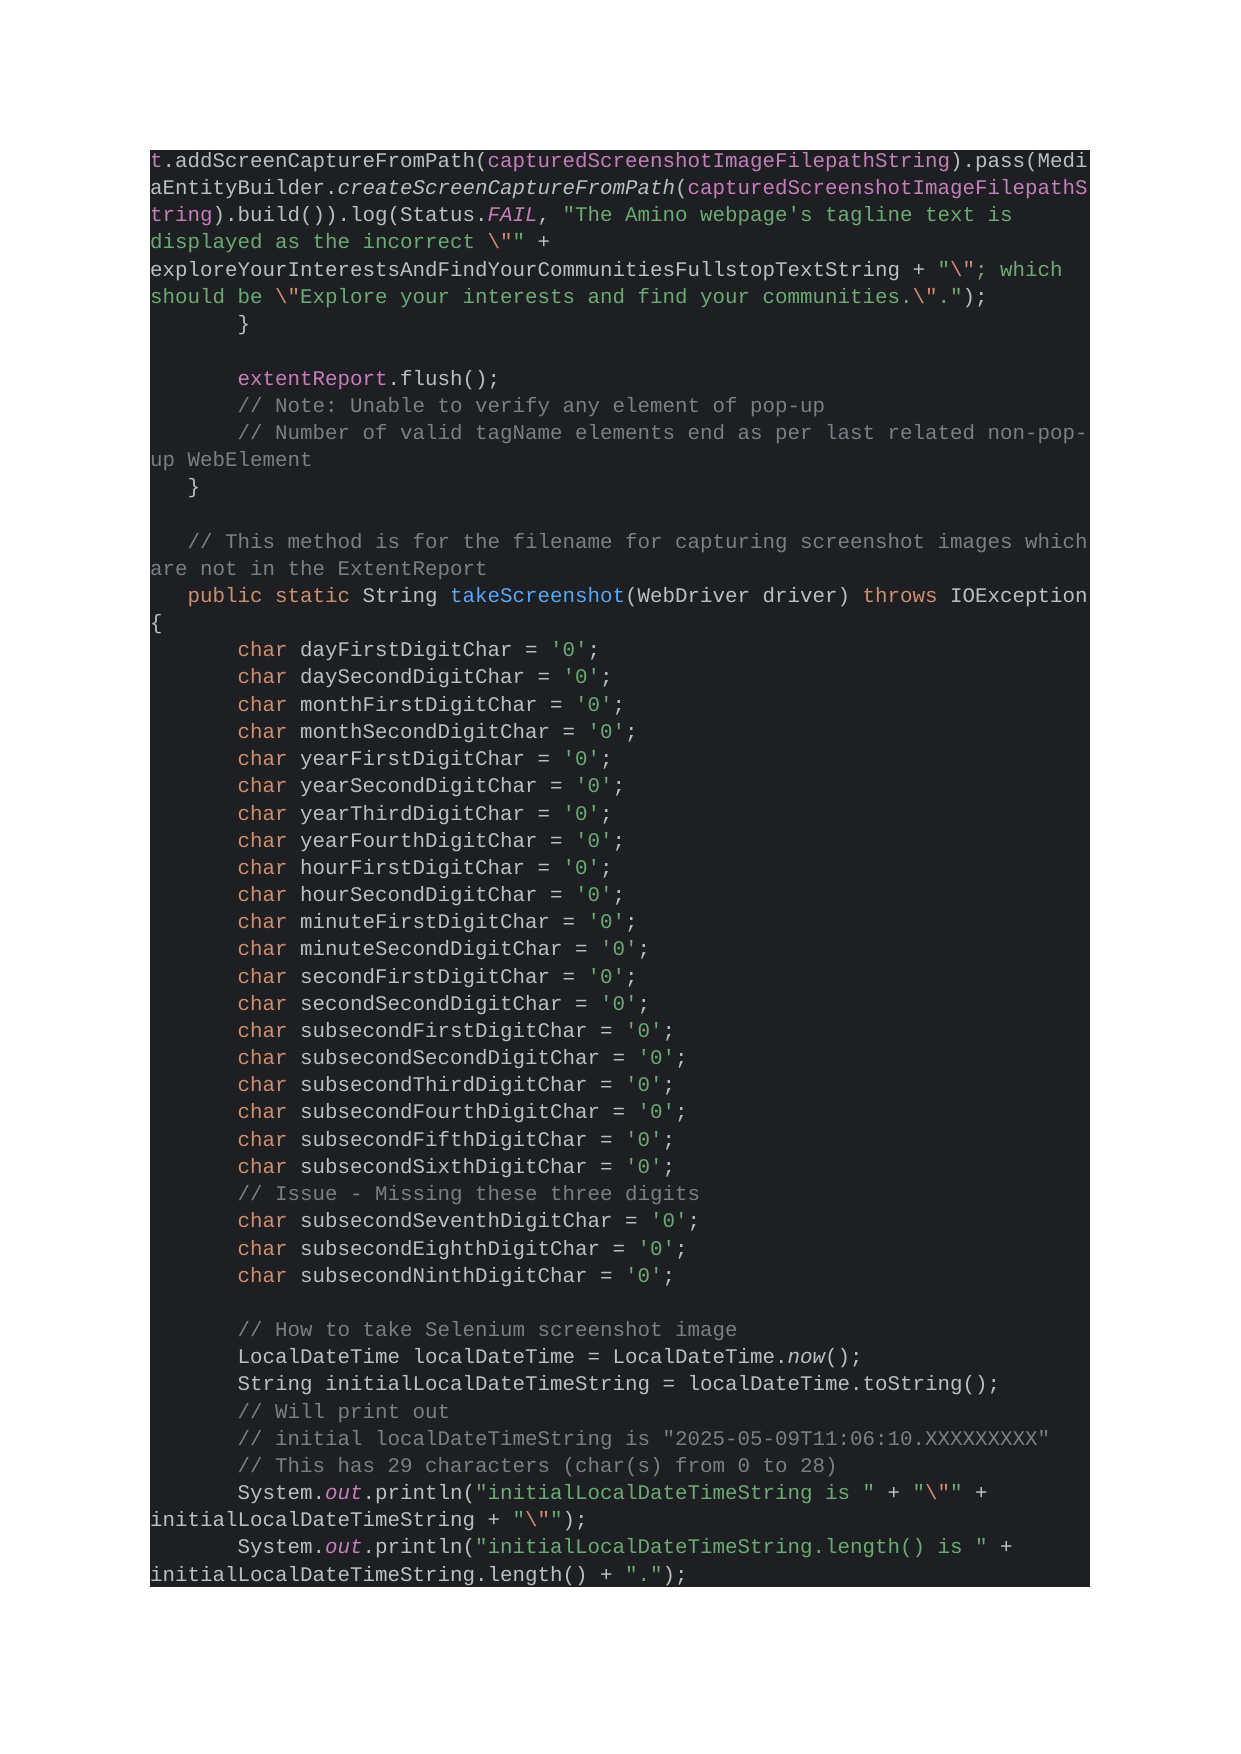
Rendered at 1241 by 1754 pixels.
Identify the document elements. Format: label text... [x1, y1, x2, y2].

text char yearFourthDigitChar = '0'; [150, 830, 1090, 853]
text } [150, 476, 1090, 500]
text extentReport.flush(); [150, 367, 1090, 391]
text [150, 150, 1090, 309]
text char minuteFirstDigitChar = '0'; [150, 911, 1090, 935]
text char monthFirstDigitChar = '0'; [150, 694, 1090, 717]
text char secondFirstDigitChar = '0'; [150, 966, 1090, 989]
text char yearFirstDigitChar = '0'; [150, 748, 1090, 772]
text System.out.println("initialLocalDateTimeString is " + "\"" + initialLocalDateTimeString + "\""); [150, 1482, 1090, 1533]
text String initialLocalDateTimeString = localDateTime.toString(); [150, 1373, 1090, 1397]
text public static String takeScreenshot(WebDriver driver) throws IOException { [150, 585, 1090, 636]
text System.out.println("initialLocalDateTimeString.length() is " + initialLocalDateTimeString.length() + "."); [150, 1537, 1090, 1587]
text // Will print out [150, 1401, 1090, 1424]
text // Number of valid tagName elements end as per last related non-pop-up WebElement [150, 422, 1090, 473]
text char monthSecondDigitChar = '0'; [150, 721, 1090, 744]
text // initial localDateTimeString is "2025-05-09T11:06:10.XXXXXXXXX" [150, 1428, 1090, 1451]
text char subsecondFifthDigitChar = '0'; [150, 1129, 1090, 1152]
text char subsecondSecondDigitChar = '0'; [150, 1047, 1090, 1071]
text // How to take Selenium screenshot image [150, 1319, 1090, 1343]
text } [150, 313, 1090, 337]
text char minuteSecondDigitChar = '0'; [150, 938, 1090, 962]
text // This has 29 characters (char(s) from 0 to 28) [150, 1455, 1090, 1479]
text char hourFirstDigitChar = '0'; [150, 857, 1090, 881]
text LocalDateTime localDateTime = LocalDateTime.now(); [150, 1346, 1090, 1370]
text char yearThirdDigitChar = '0'; [150, 802, 1090, 826]
text char secondSecondDigitChar = '0'; [150, 993, 1090, 1016]
text char daySecondDigitChar = '0'; [150, 667, 1090, 690]
text char subsecondThirdDigitChar = '0'; [150, 1074, 1090, 1098]
text char hourSecondDigitChar = '0'; [150, 884, 1090, 908]
text char subsecondNinthDigitChar = '0'; [150, 1265, 1090, 1288]
text // Issue - Missing these three digits [150, 1183, 1090, 1207]
text char dayFirstDigitChar = '0'; [150, 639, 1090, 663]
text // Note: Unable to verify any element of pop-up [150, 395, 1090, 418]
text char subsecondEighthDigitChar = '0'; [150, 1237, 1090, 1261]
text // This method is for the filename for capturing screenshot images which are not in the ExtentReport [150, 531, 1090, 581]
text char subsecondFirstDigitChar = '0'; [150, 1020, 1090, 1044]
text char subsecondFourthDigitChar = '0'; [150, 1102, 1090, 1125]
text char subsecondSeventhDigitChar = '0'; [150, 1210, 1090, 1234]
text char yearSecondDigitChar = '0'; [150, 775, 1090, 799]
text char subsecondSixthDigitChar = '0'; [150, 1156, 1090, 1179]
